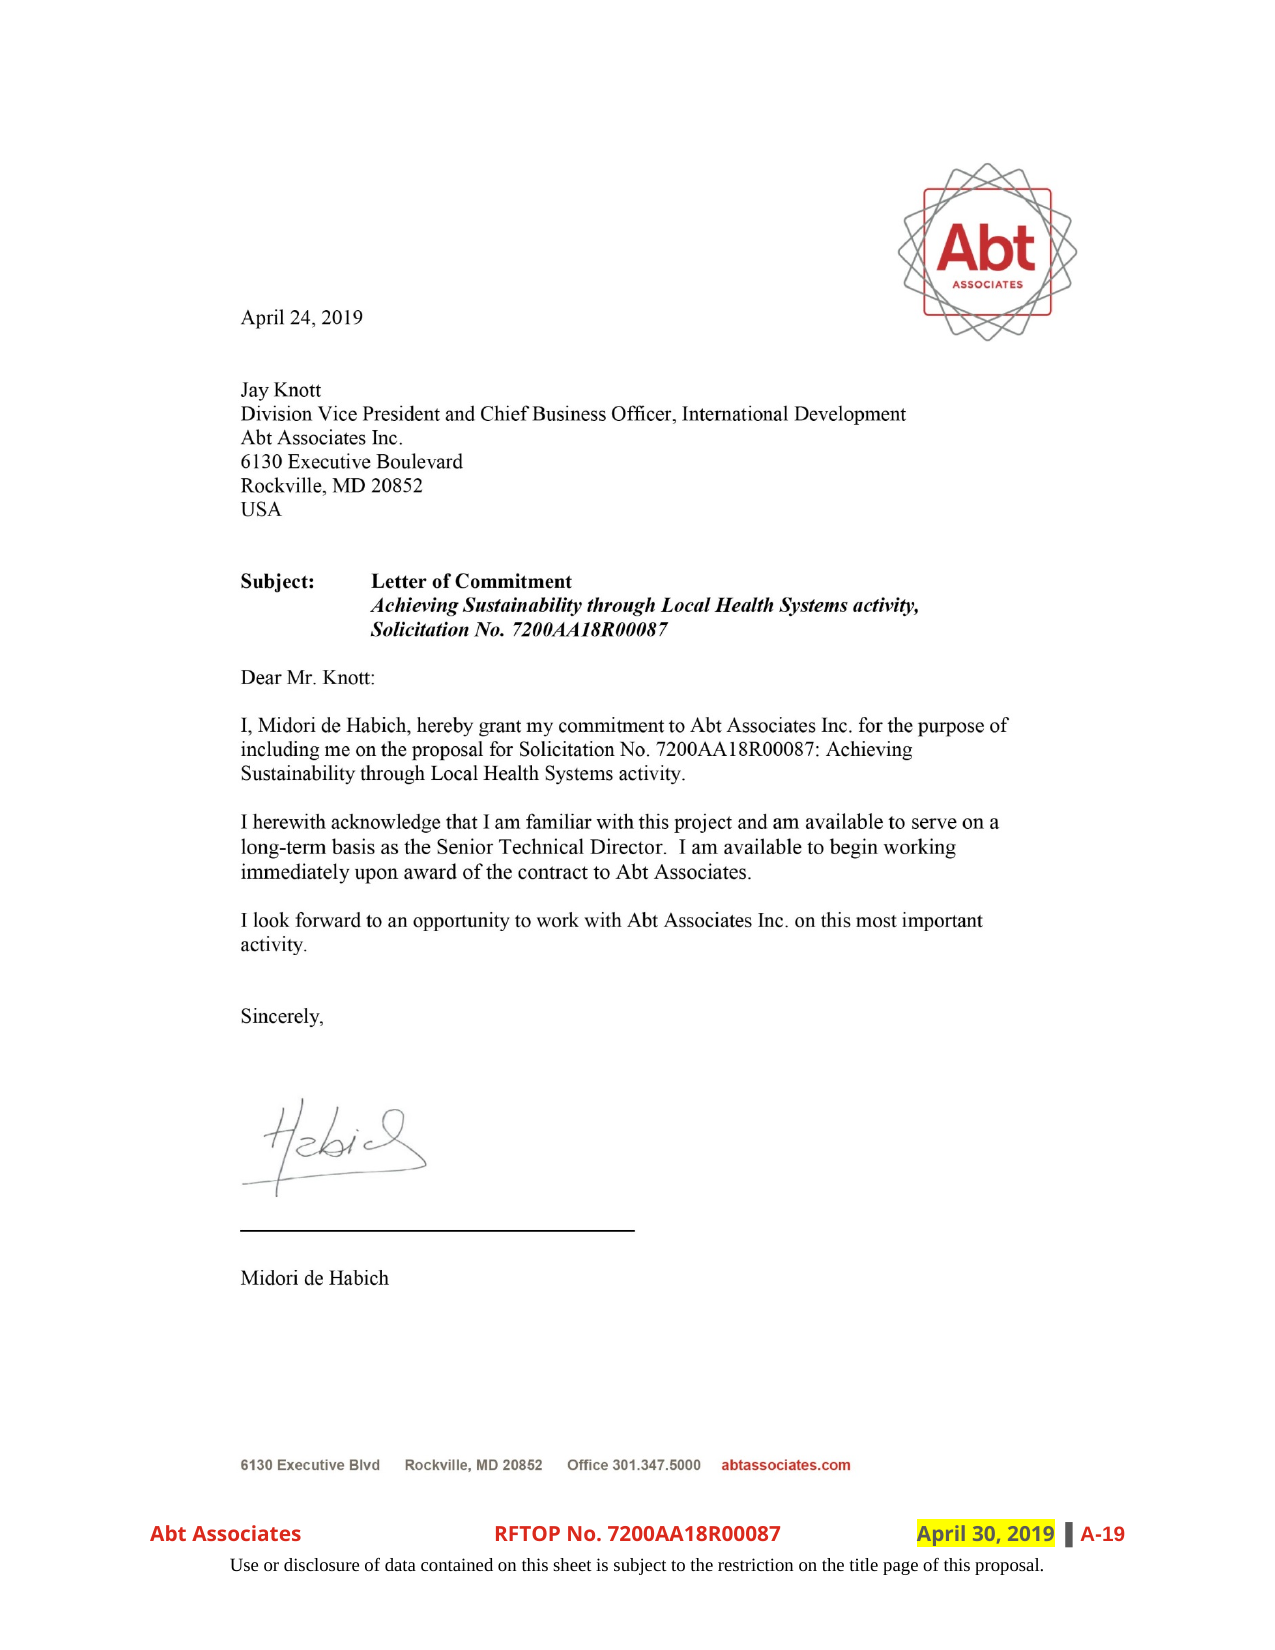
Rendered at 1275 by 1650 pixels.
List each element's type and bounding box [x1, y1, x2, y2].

picture [194, 150, 1081, 1494]
